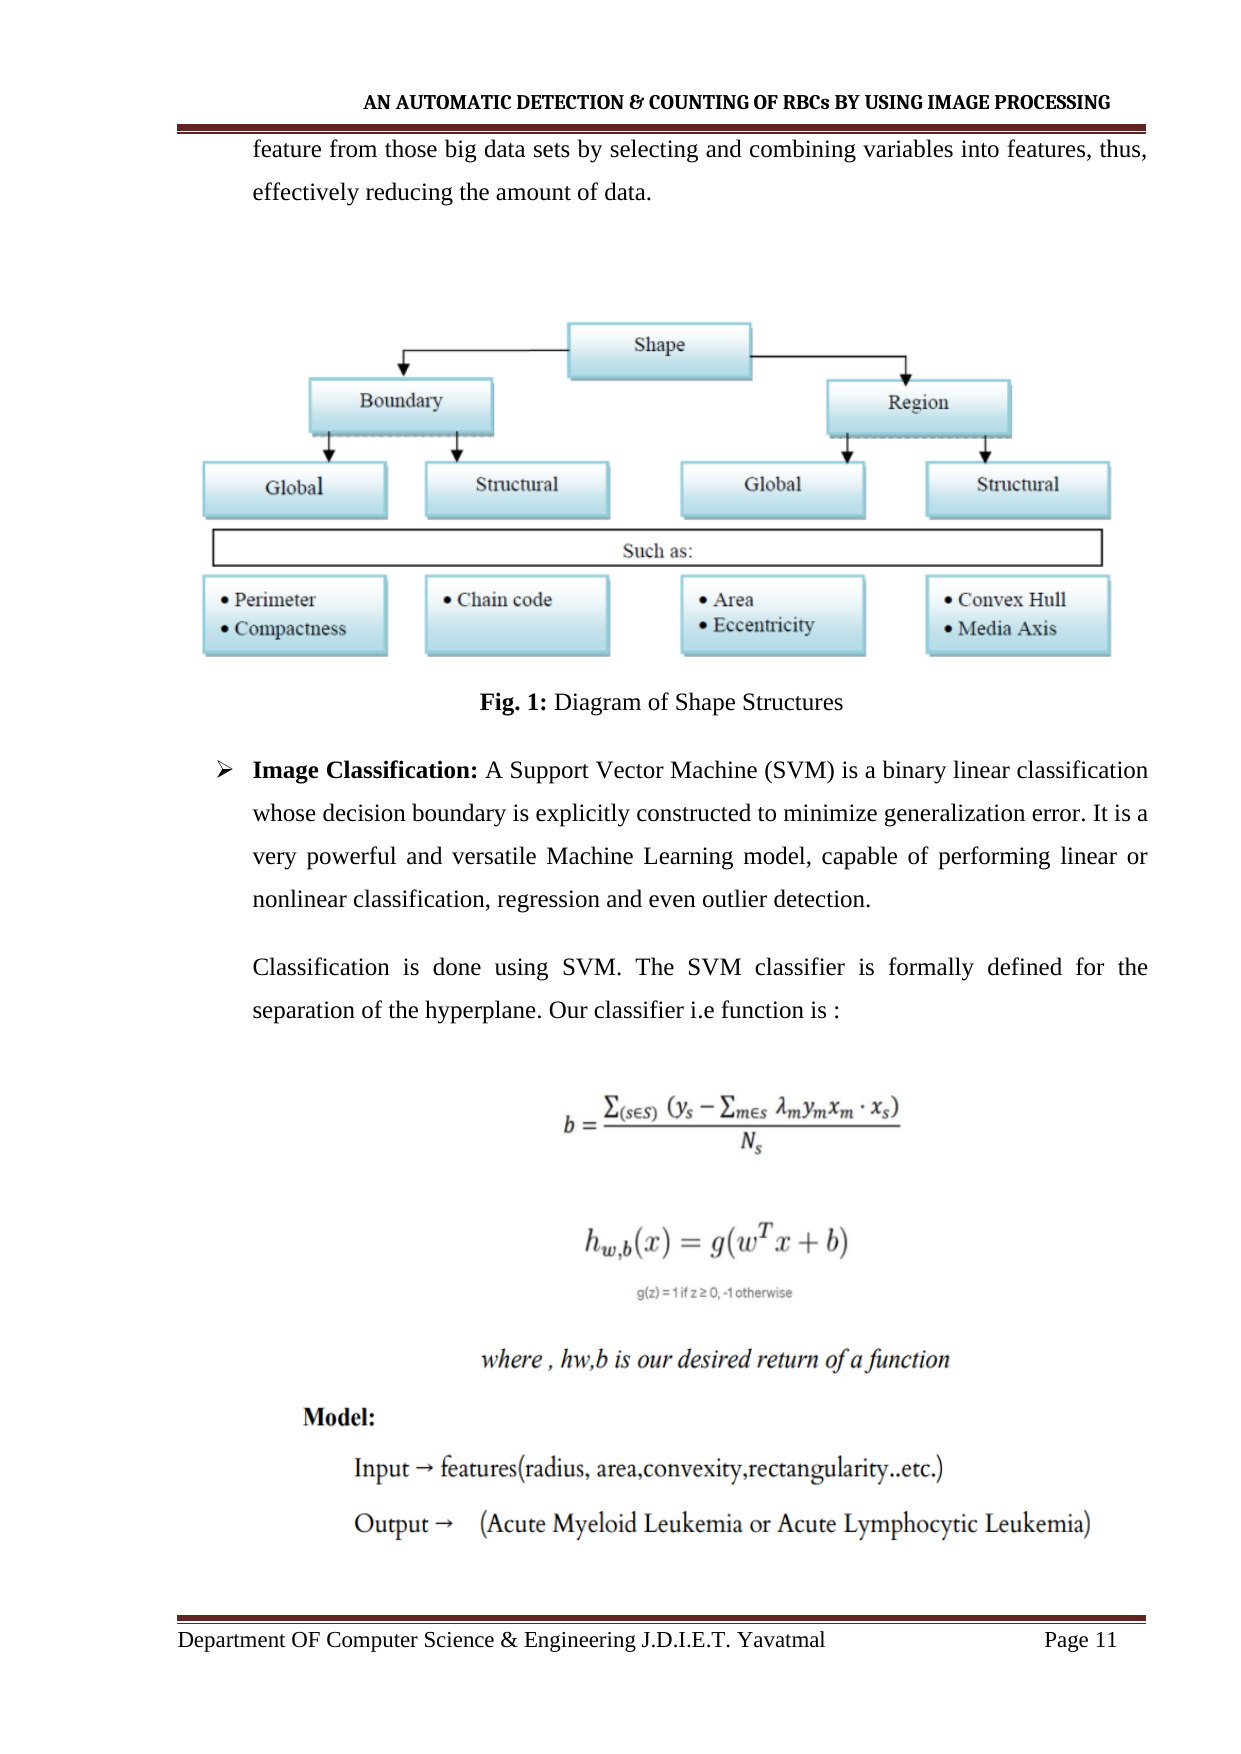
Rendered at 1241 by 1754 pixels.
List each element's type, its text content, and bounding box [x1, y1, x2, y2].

picture [252, 1063, 1130, 1561]
picture [177, 313, 1134, 673]
text Fig. 1: Diagram of Shape Structures [177, 687, 1146, 716]
list Classification is done using SVM. The SVM classifier is formally defined for the separation of the hyperplane. Our classifier i.e function is : [252, 952, 1149, 1024]
list Image Classification: A Support Vector Machine (SVM) is a binary linear classification whose decision boundary is explicitly constructed to minimize generalization error. It is a very powerful and versatile Machine Learning model, capable of performing linear or nonlinear classification, regression and even outlier detection. [215, 755, 1149, 913]
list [215, 134, 1149, 206]
